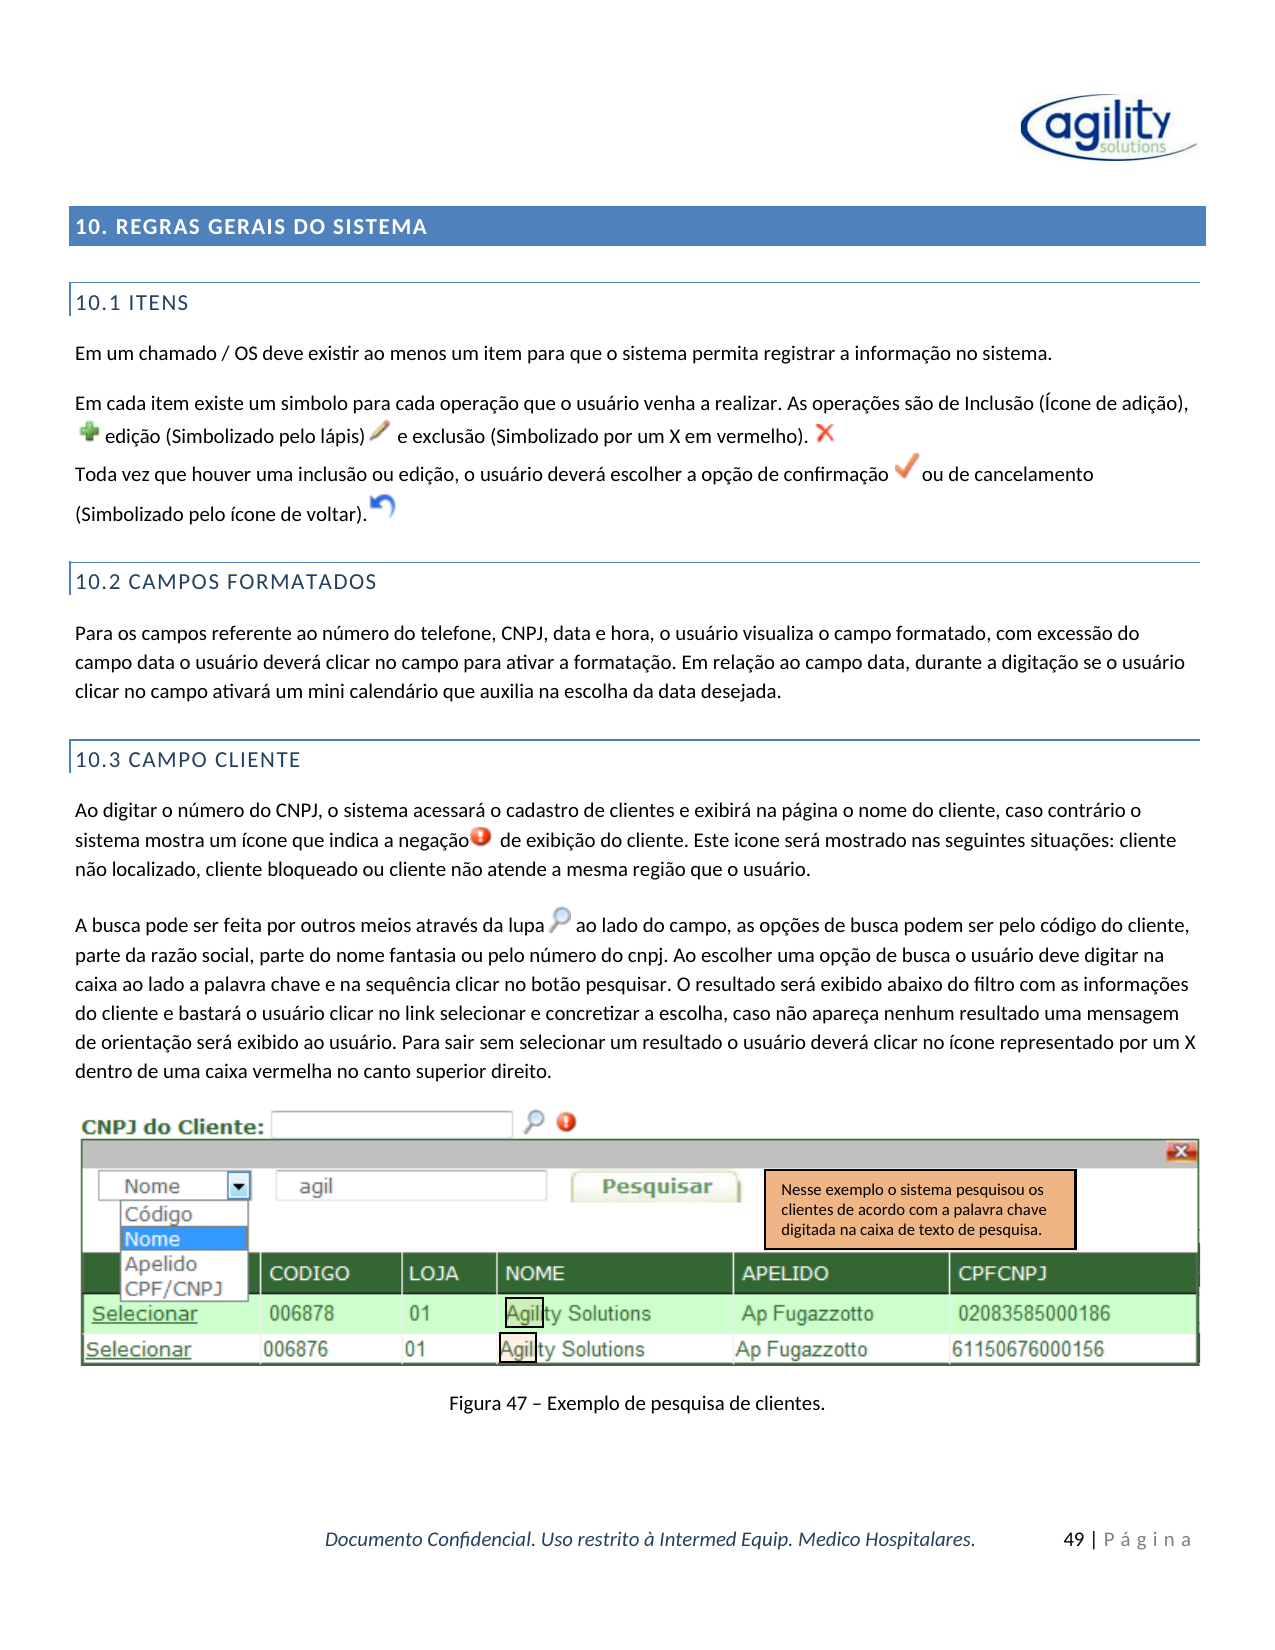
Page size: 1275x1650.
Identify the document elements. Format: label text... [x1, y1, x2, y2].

picture [894, 452, 922, 482]
subtitle 10.2 Campos formatados [71, 563, 1200, 595]
text Em cada item existe um simbolo para cada operação que o usuário venha a realizar. As operações são de Inclusão (Ícone de adição), edição (Simbolizado pelo lápis) e exclusão (Simbolizado por um X em vermelho). Toda vez que houver uma inclusão ou edição, o usuário deverá escolher a opção de confirmação ou de cancelamento (Simbolizado pelo ícone de voltar). [75, 391, 1200, 526]
picture [814, 424, 836, 444]
subtitle 10.1 Itens [71, 283, 1200, 316]
text Ao digitar o número do CNPJ, o sistema acessará o cadastro de clientes e exibirá na página o nome do cliente, caso contrário o sistema mostra um ícone que indica a negação de exibição do cliente. Este icone será mostrado nas seguintes situações: cliente não localizado, cliente bloqueado ou cliente não atende a mesma região que o usuário. [75, 798, 1200, 881]
subtitle 10.3 Campo cliente [71, 741, 1200, 773]
picture [75, 419, 105, 444]
text Para os campos referente ao número do telefone, CNPJ, data e hora, o usuário visualiza o campo formatado, com excessão do campo data o usuário deverá clicar no campo para ativar a formatação. Em relação ao campo data, durante a digitação se o usuário clicar no campo ativará um mini calendário que auxilia na escolha da data desejada. [75, 620, 1200, 704]
picture [367, 490, 402, 522]
picture [545, 906, 571, 933]
picture [365, 419, 393, 444]
text A busca pode ser feita por outros meios através da lupa ao lado do campo, as opções de busca podem ser pelo código do cliente, parte da razão social, parte do nome fantasia ou pelo número do cnpj. Ao escolher uma opção de busca o usuário deve digitar na caixa ao lado a palavra chave e na sequência clicar no botão pesquisar. O resultado será exibido abaixo do filtro com as informações do cliente e bastará o usuário clicar no link selecionar e concretizar a escolha, caso não apareça nenhum resultado uma mensagem de orientação será exibido ao usuário. Para sair sem selecionar um resultado o usuário deverá clicar no ícone representado por um X dentro de uma caixa vermelha no canto superior direito. [75, 906, 1200, 1084]
subtitle 10. Regras gerais do sistema [75, 212, 1200, 240]
text Figura 47 – Exemplo de pesquisa de clientes. [75, 1391, 1200, 1416]
text Em um chamado / OS deve existir ao menos um item para que o sistema permita registrar a informação no sistema. [75, 341, 1200, 366]
picture [469, 827, 496, 847]
picture [75, 1108, 1200, 1366]
picture [1020, 94, 1198, 161]
